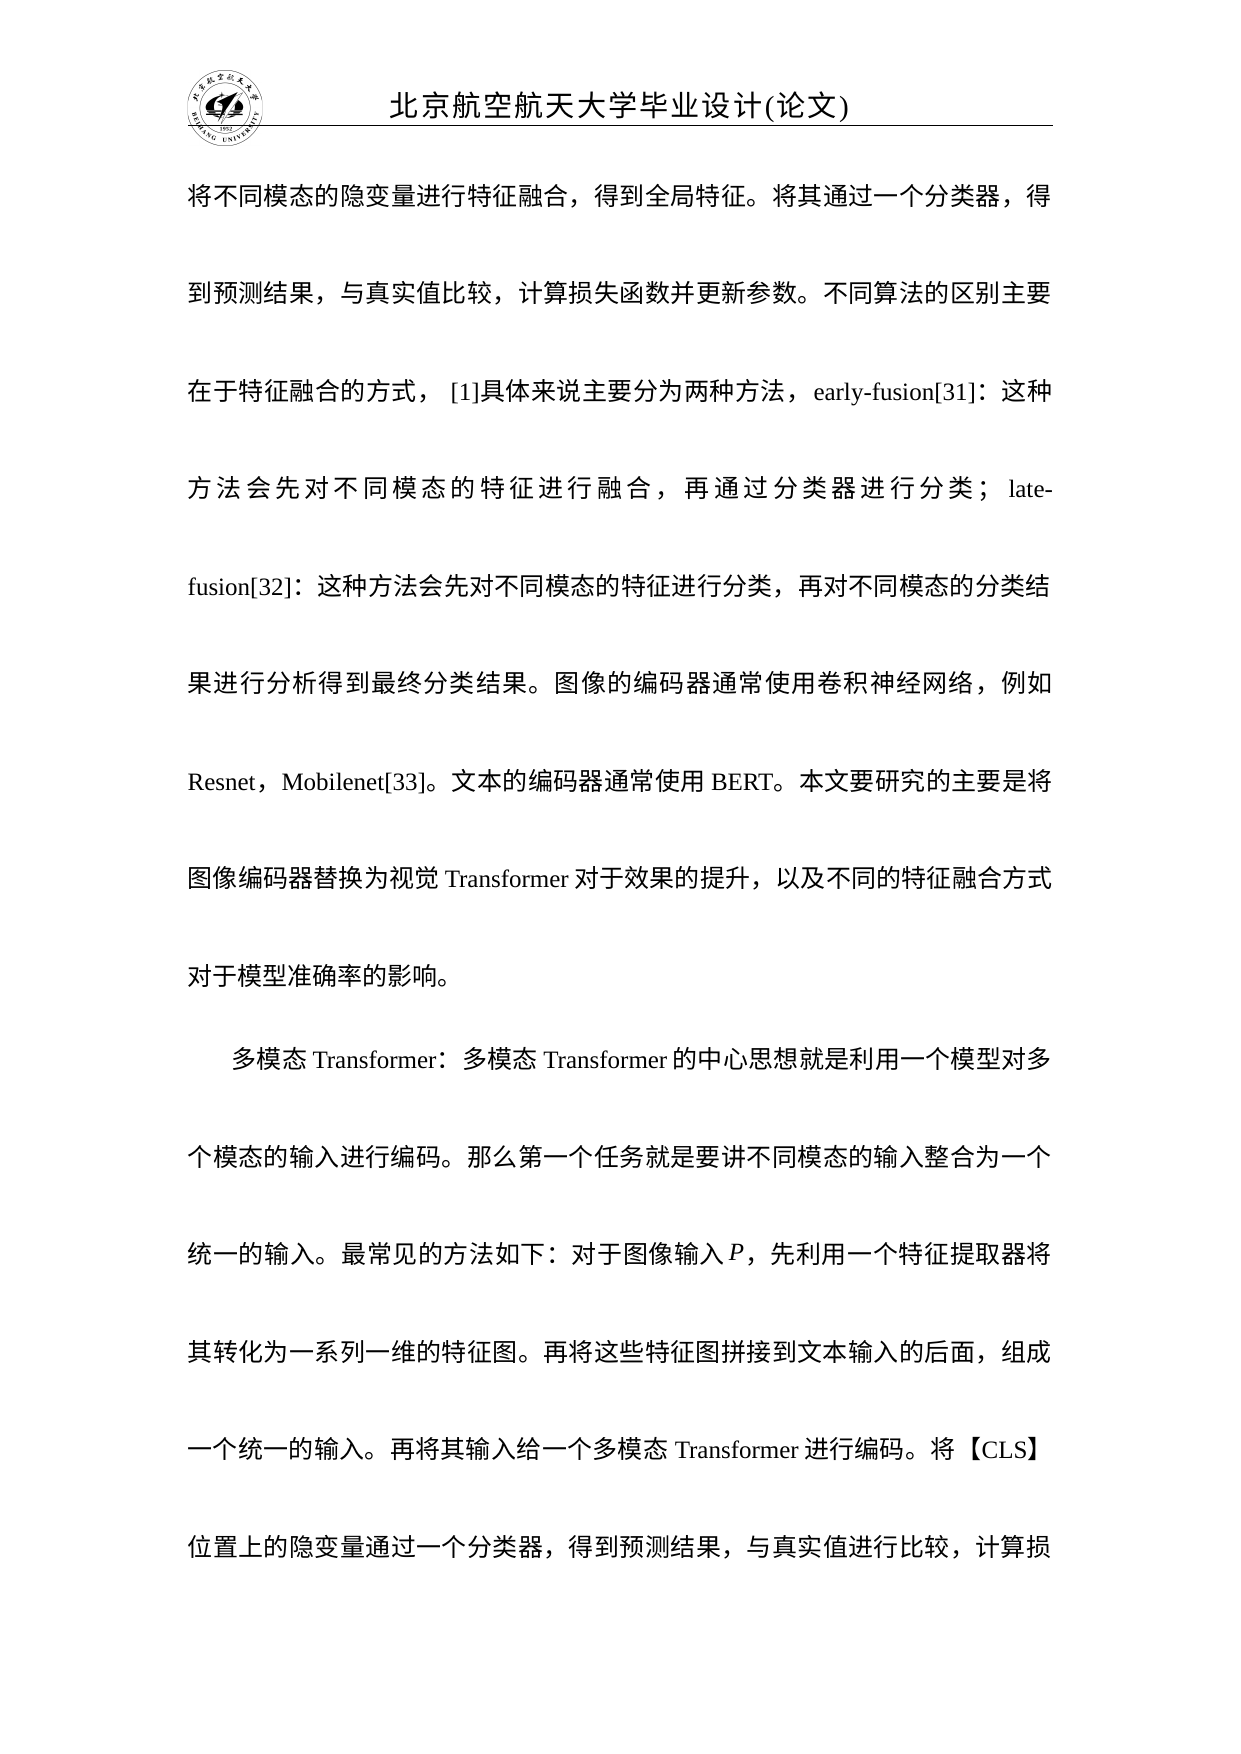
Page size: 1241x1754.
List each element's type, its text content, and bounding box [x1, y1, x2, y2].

picture [187, 70, 263, 146]
